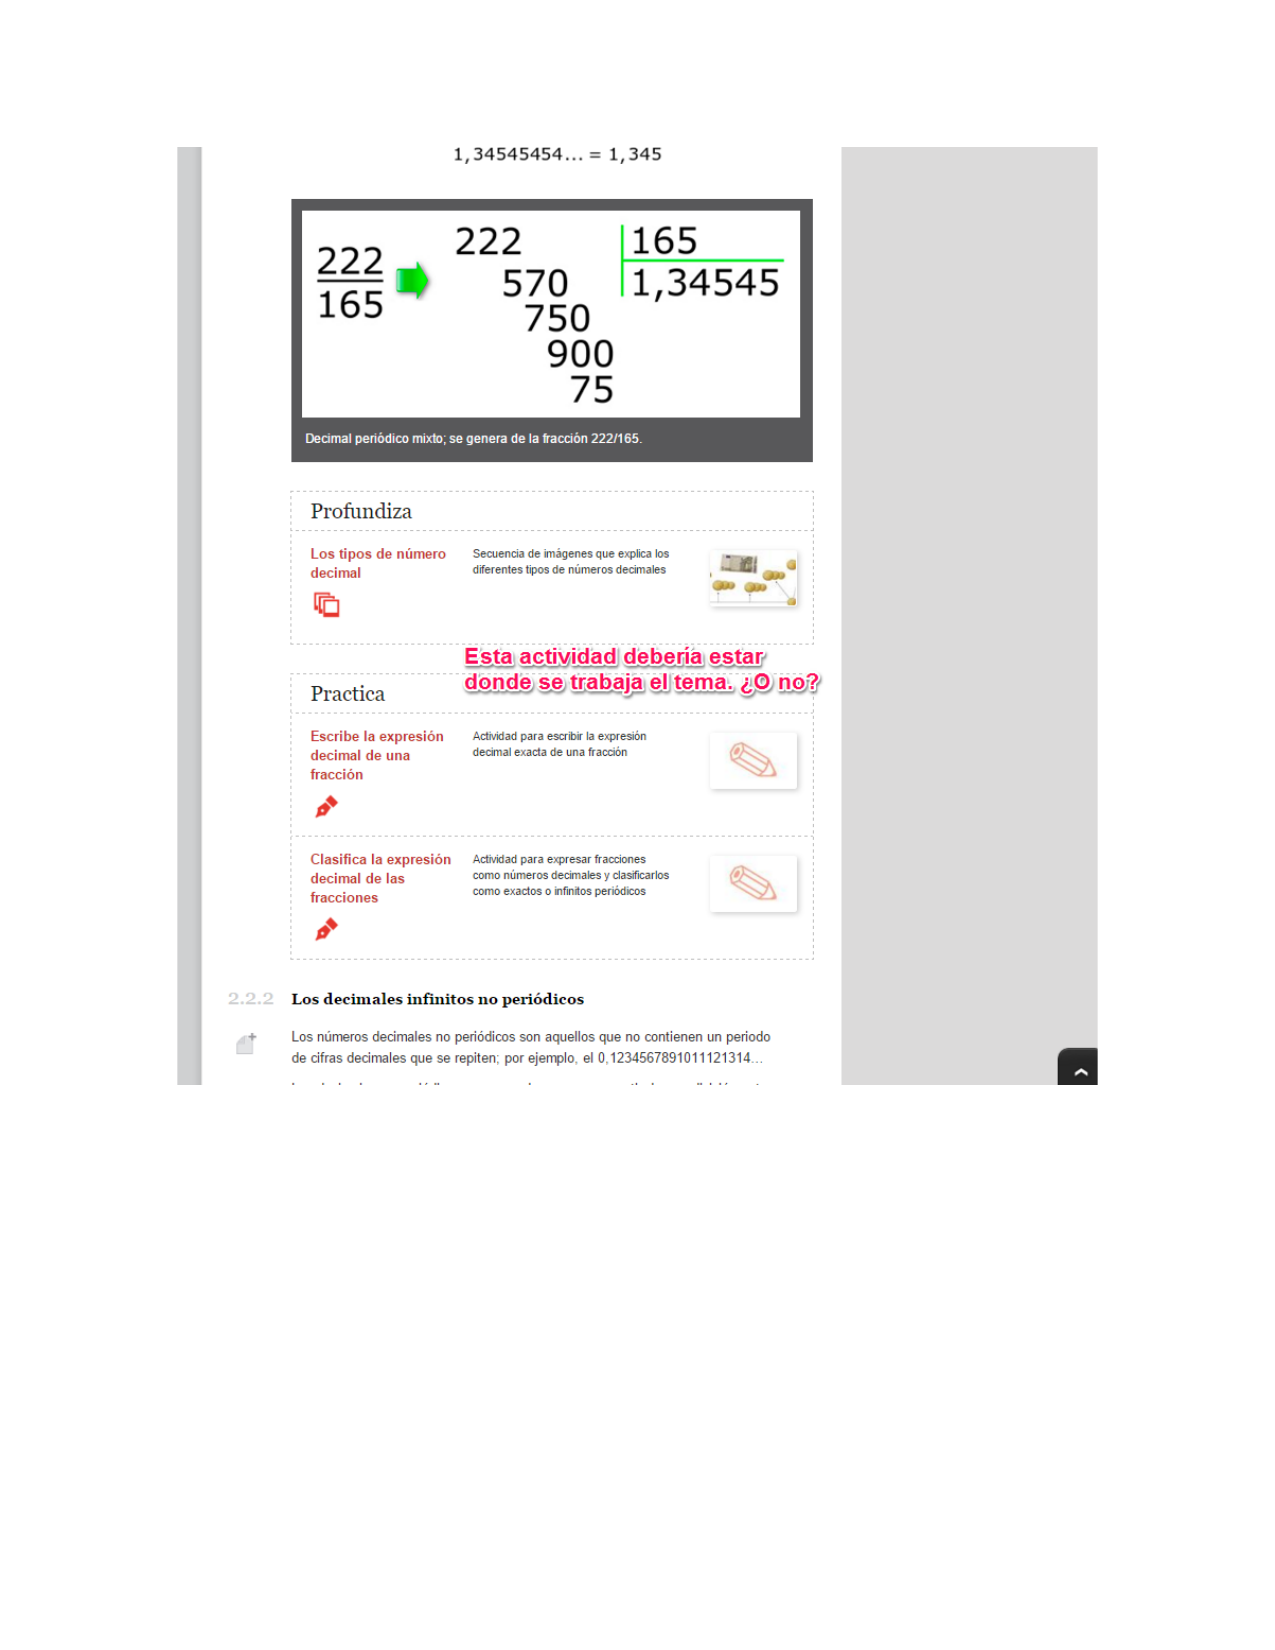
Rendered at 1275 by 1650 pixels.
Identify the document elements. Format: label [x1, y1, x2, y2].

picture [177, 147, 1098, 1085]
